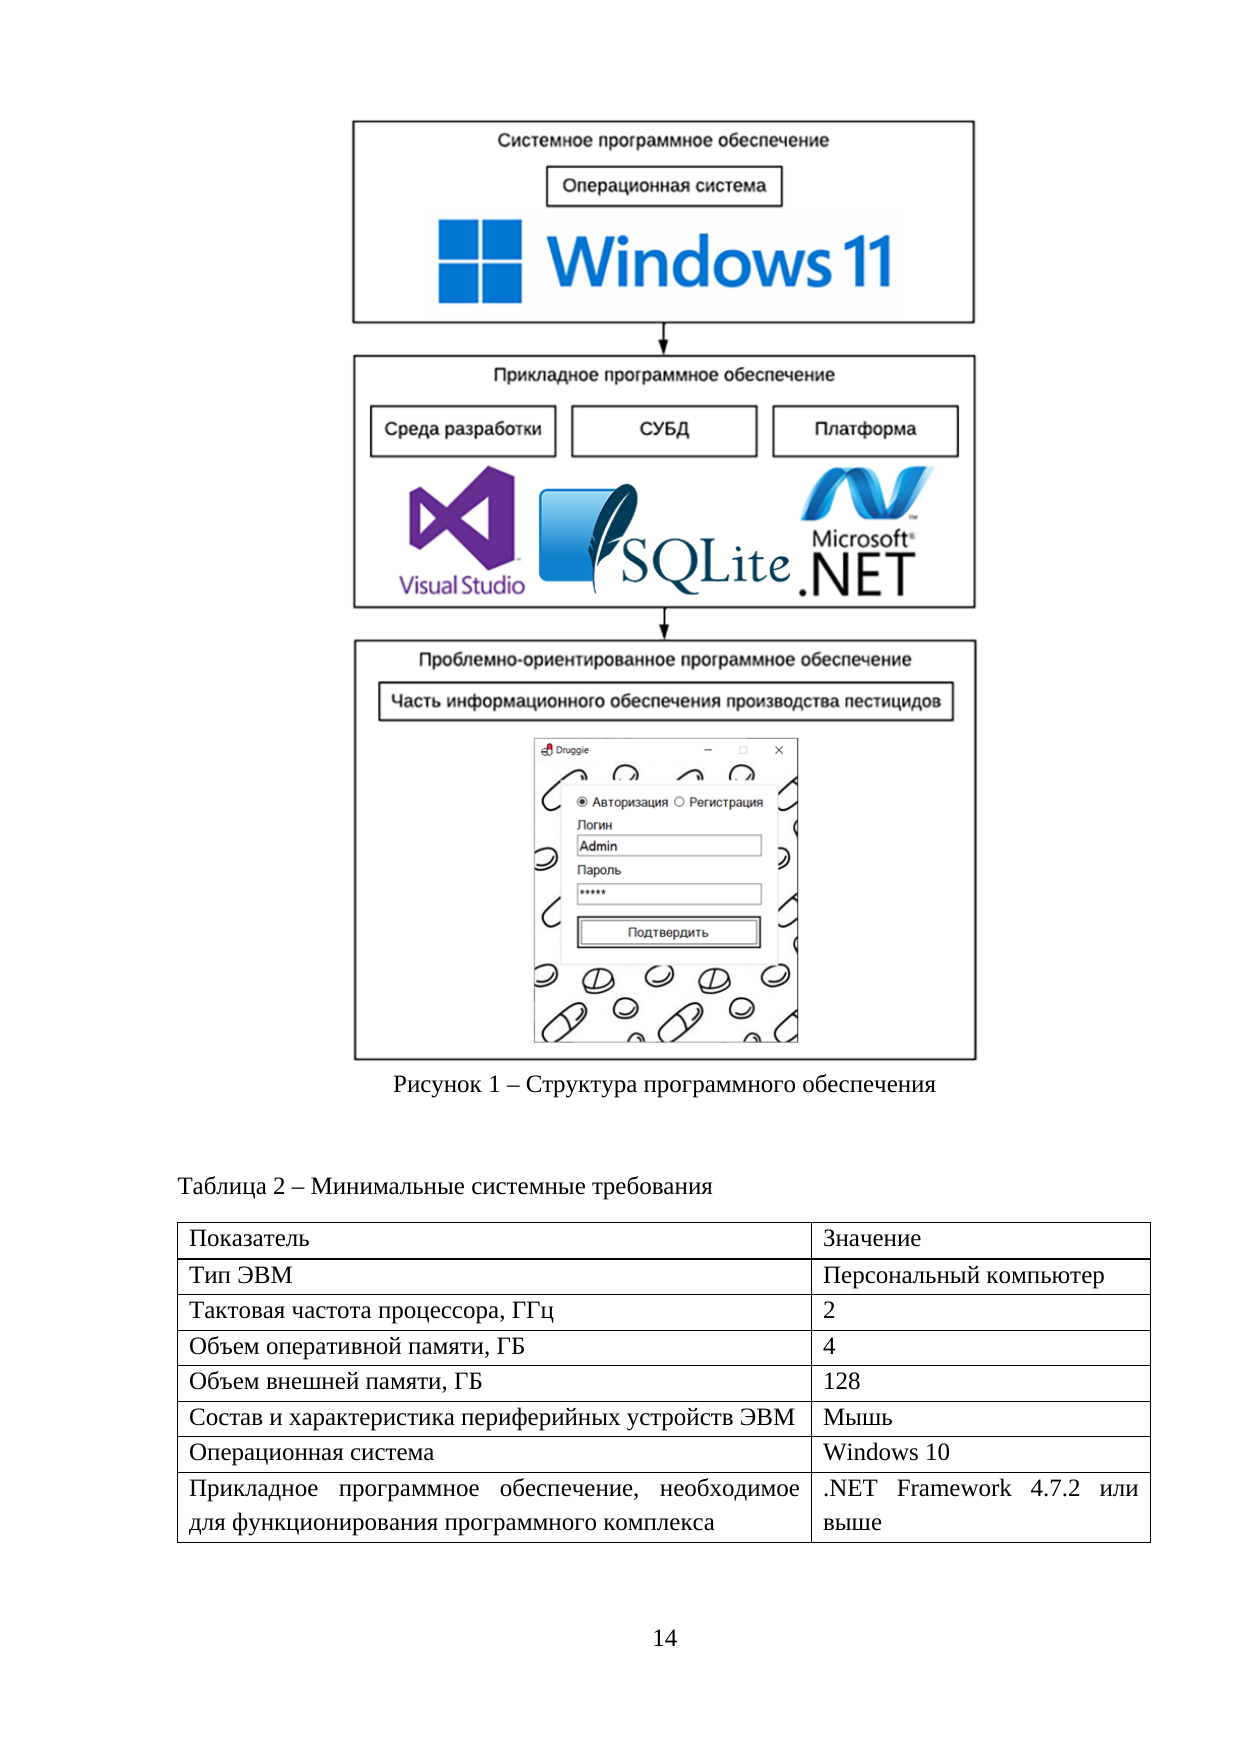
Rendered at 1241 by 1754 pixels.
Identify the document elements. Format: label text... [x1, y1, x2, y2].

table_cell Операционная система [178, 1437, 811, 1472]
table_cell Состав и характеристика периферийных устройств ЭВМ [178, 1402, 811, 1436]
table_header Показатель [178, 1223, 811, 1258]
table_cell Объем внешней памяти, ГБ [178, 1366, 811, 1401]
table_cell Мышь [812, 1402, 1150, 1436]
table_cell 2 [812, 1295, 1150, 1330]
table_cell Персональный компьютер [812, 1260, 1150, 1294]
table_cell .NET Framework 4.7.2 или выше [812, 1473, 1150, 1542]
text Таблица 2 – Минимальные системные требования [177, 1171, 1152, 1200]
table_cell Тактовая частота процессора, ГГц [178, 1295, 811, 1330]
table_cell 4 [812, 1331, 1150, 1365]
text Рисунок 1 – Структура программного обеспечения [177, 1069, 1152, 1097]
table_cell Windows 10 [812, 1437, 1150, 1472]
picture [304, 118, 1025, 1063]
table_cell Прикладное программное обеспечение, необходимое для функционирования программного комплекса [178, 1473, 811, 1542]
table_cell 128 [812, 1366, 1150, 1401]
table_header Значение [812, 1223, 1150, 1258]
table_cell Объем оперативной памяти, ГБ [178, 1331, 811, 1365]
table_cell Тип ЭВМ [178, 1260, 811, 1294]
